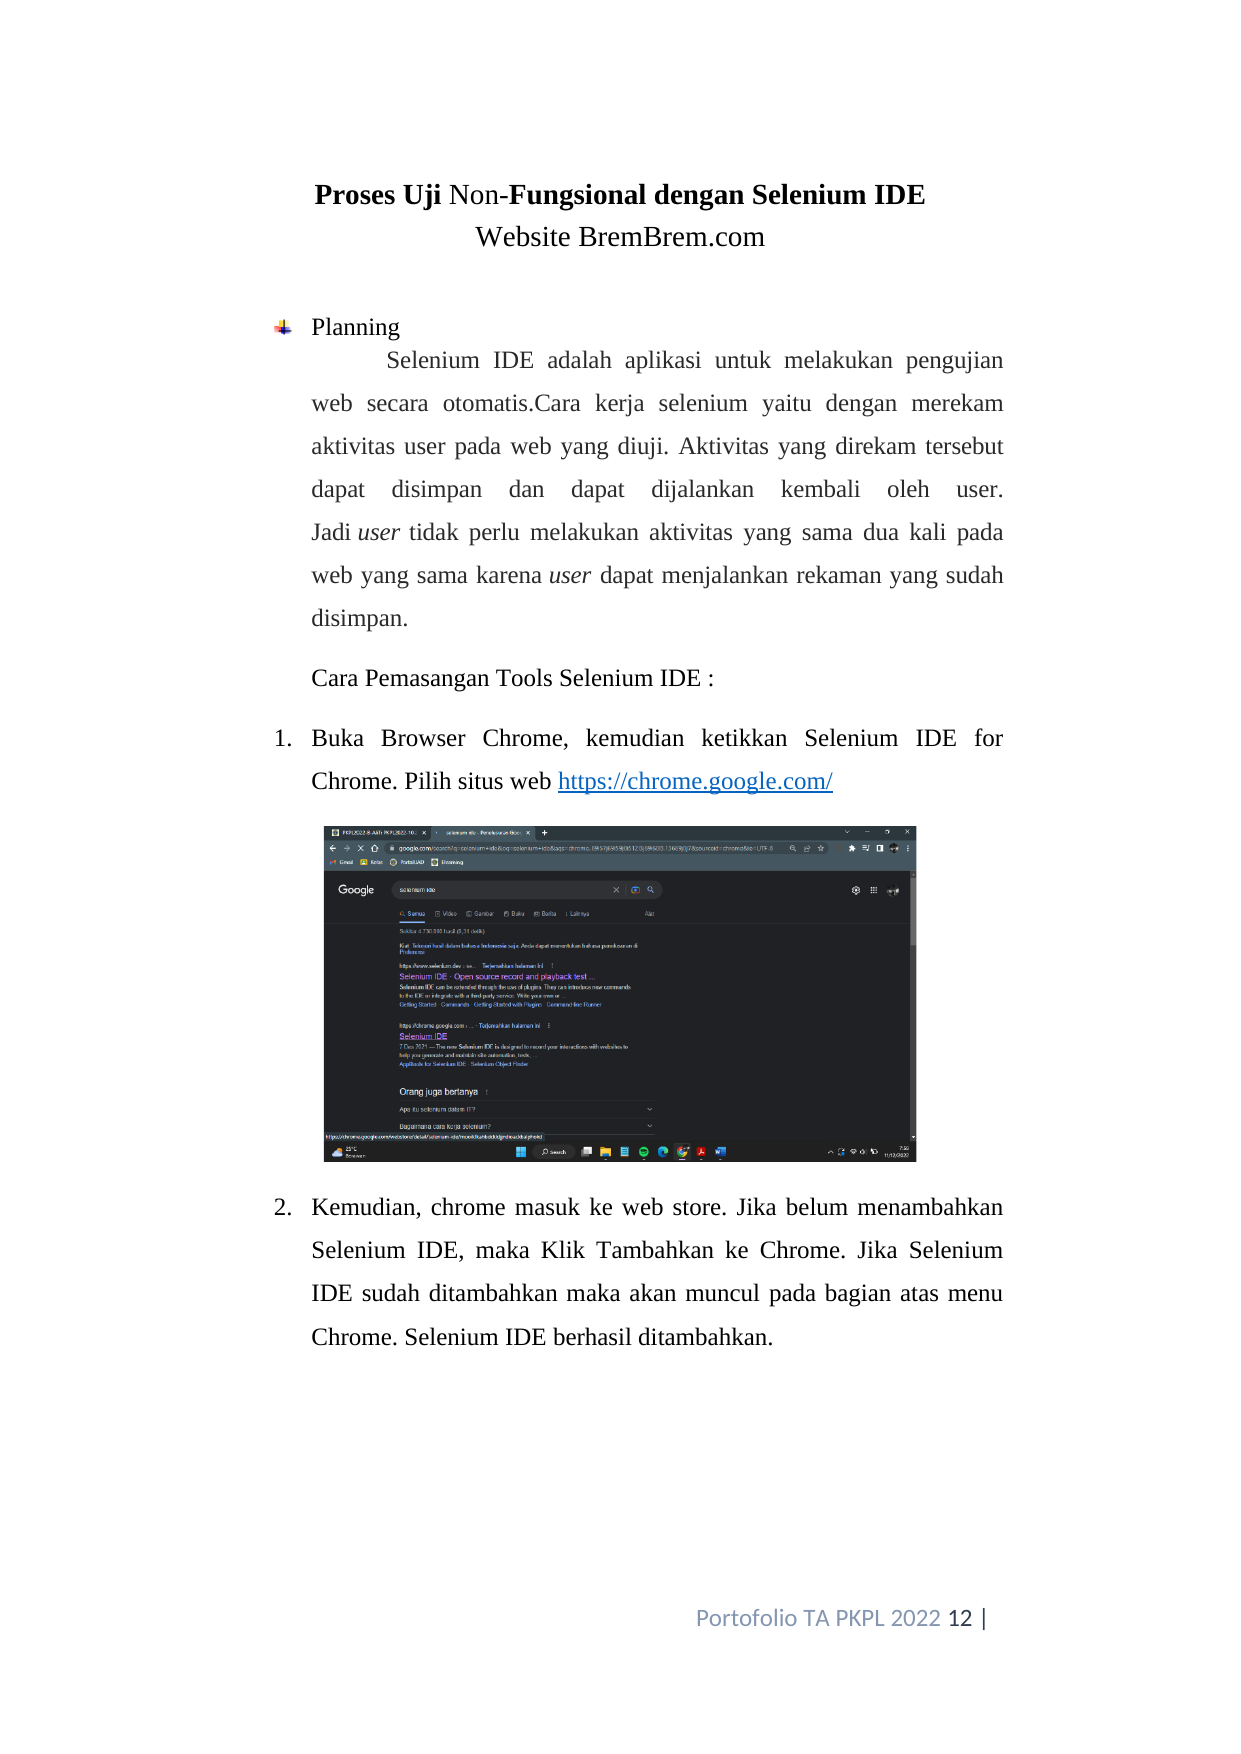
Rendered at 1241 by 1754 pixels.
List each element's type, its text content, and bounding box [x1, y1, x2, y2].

subtitle Proses Uji Non-Fungsional dengan Selenium IDE [236, 177, 1004, 211]
list Planning [274, 312, 1004, 340]
list Kemudian, chrome masuk ke web store. Jika belum menambahkan Selenium IDE, maka Klik Tambahkan ke Chrome. Jika Selenium IDE sudah ditambahkan maka akan muncul pada bagian atas menu Chrome. Selenium IDE berhasil ditambahkan. [274, 1192, 1004, 1350]
list Buka Browser Chrome, kemudian ketikkan Selenium IDE for Chrome. Pilih situs web https://chrome.google.com/ [274, 723, 1004, 795]
text Cara Pemasangan Tools Selenium IDE : [236, 663, 1004, 692]
list Selenium IDE adalah aplikasi untuk melakukan pengujian web secara otomatis.Cara kerja selenium yaitu dengan merekam aktivitas user pada web yang diuji. Aktivitas yang direkam tersebut dapat disimpan dan dapat dijalankan kembali oleh user. Jadi user tidak perlu melakukan aktivitas yang sama dua kali pada web yang sama karena user dapat menjalankan rekaman yang sudah disimpan. [311, 345, 1004, 632]
subtitle Website BremBrem.com [236, 219, 1004, 253]
picture [274, 318, 292, 335]
picture [323, 826, 917, 1162]
